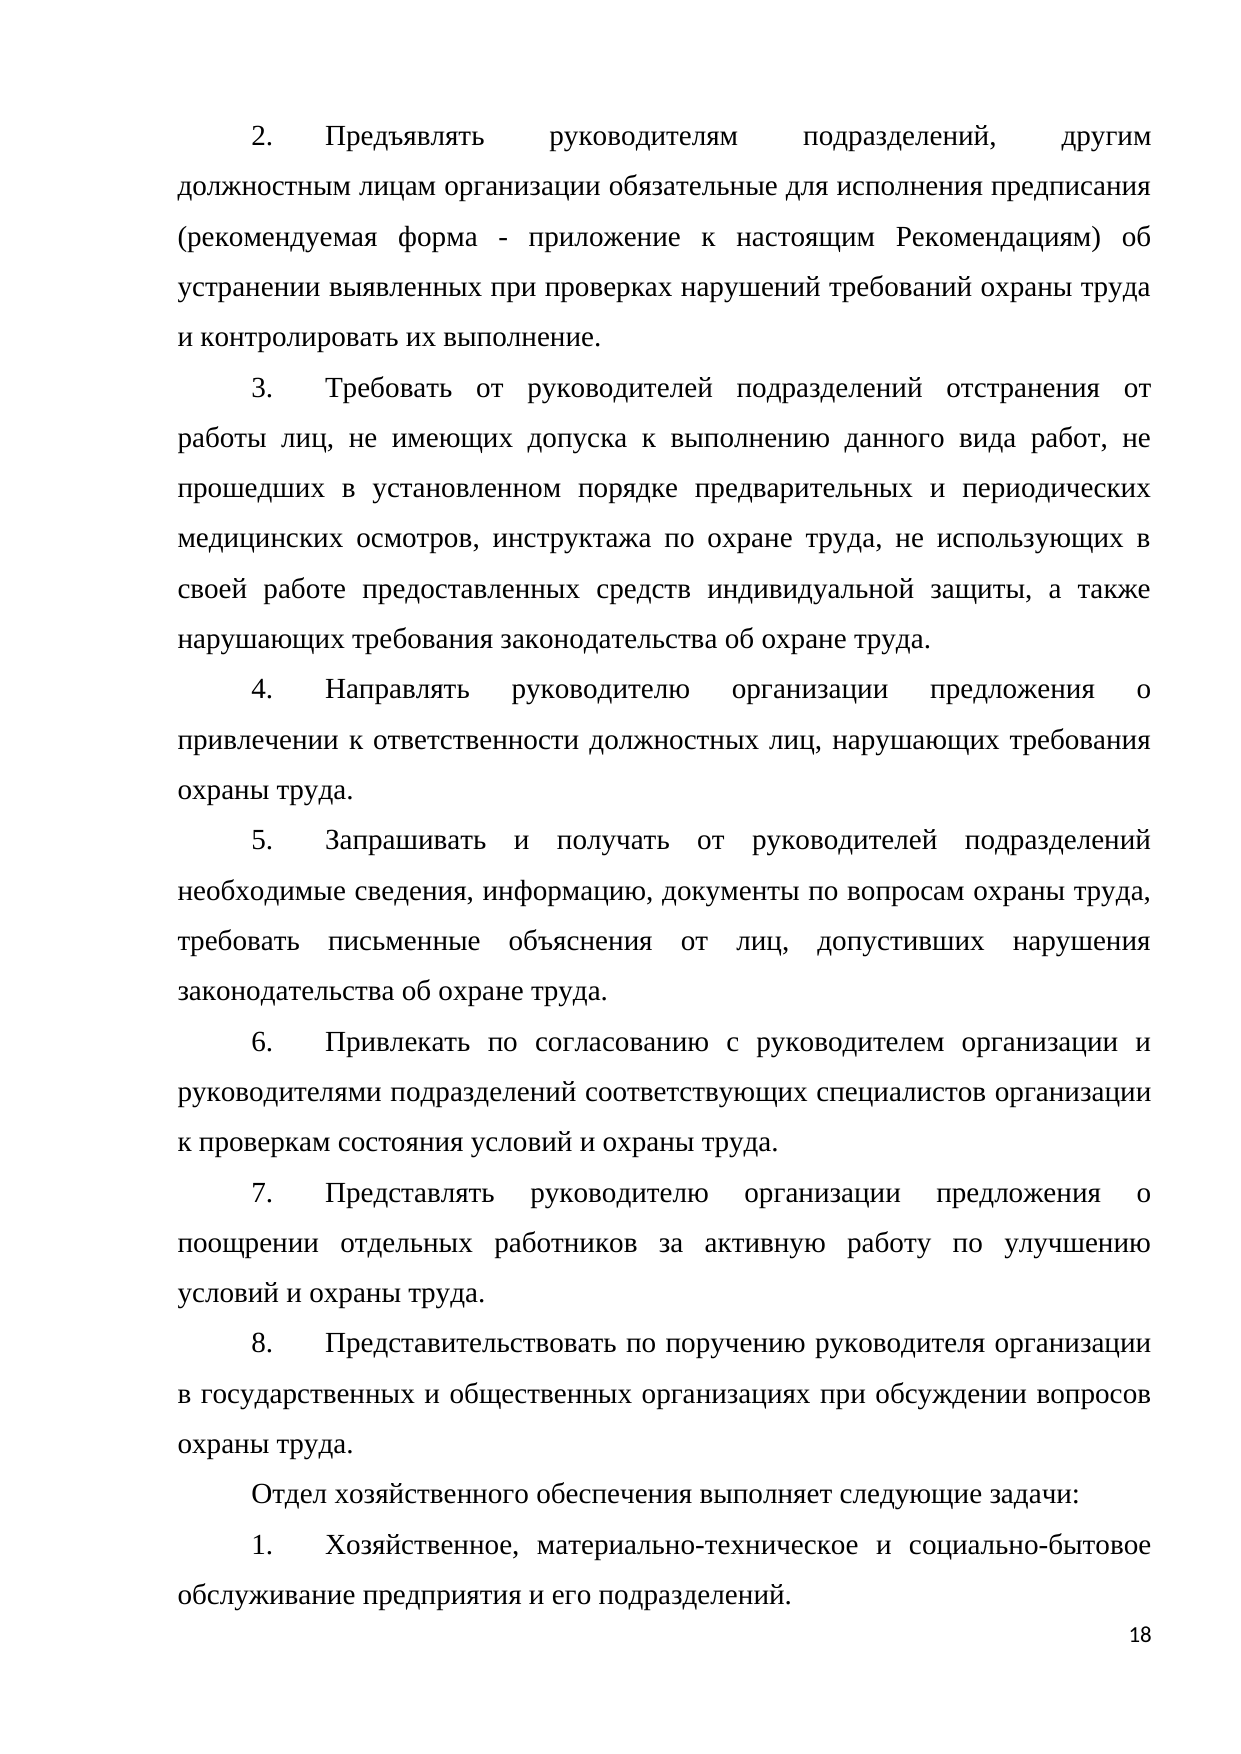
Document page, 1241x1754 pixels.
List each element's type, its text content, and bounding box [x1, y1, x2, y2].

list Предъявлять руководителям подразделений, другим должностным лицам организации обязательные для исполнения предписания (рекомендуемая форма - приложение к настоящим Рекомендациям) об устранении выявленных при проверках нарушений требований охраны труда и контролировать их выполнение. [177, 118, 1152, 353]
list Представительствовать по поручению руководителя организации в государственных и общественных организациях при обсуждении вопросов охраны труда. [177, 1326, 1152, 1460]
list Представлять руководителю организации предложения о поощрении отдельных работников за активную работу по улучшению условий и охраны труда. [177, 1175, 1152, 1309]
list Привлекать по согласованию с руководителем организации и руководителями подразделений соответствующих специалистов организации к проверкам состояния условий и охраны труда. [177, 1024, 1152, 1158]
list Требовать от руководителей подразделений отстранения от работы лиц, не имеющих допуска к выполнению данного вида работ, не прошедших в установленном порядке предварительных и периодических медицинских осмотров, инструктажа по охране труда, не использующих в своей работе предоставленных средств индивидуальной защиты, а также нарушающих требования законодательства об охране труда. [177, 370, 1152, 655]
text Отдел хозяйственного обеспечения выполняет следующие задачи: [177, 1477, 1152, 1510]
list Запрашивать и получать от руководителей подразделений необходимые сведения, информацию, документы по вопросам охраны труда, требовать письменные объяснения от лиц, допустивших нарушения законодательства об охране труда. [177, 822, 1152, 1007]
list Направлять руководителю организации предложения о привлечении к ответственности должностных лиц, нарушающих требования охраны труда. [177, 672, 1152, 806]
list Хозяйственное, материально-техническое и социально-бытовое обслуживание предприятия и его подразделений. [177, 1527, 1152, 1611]
